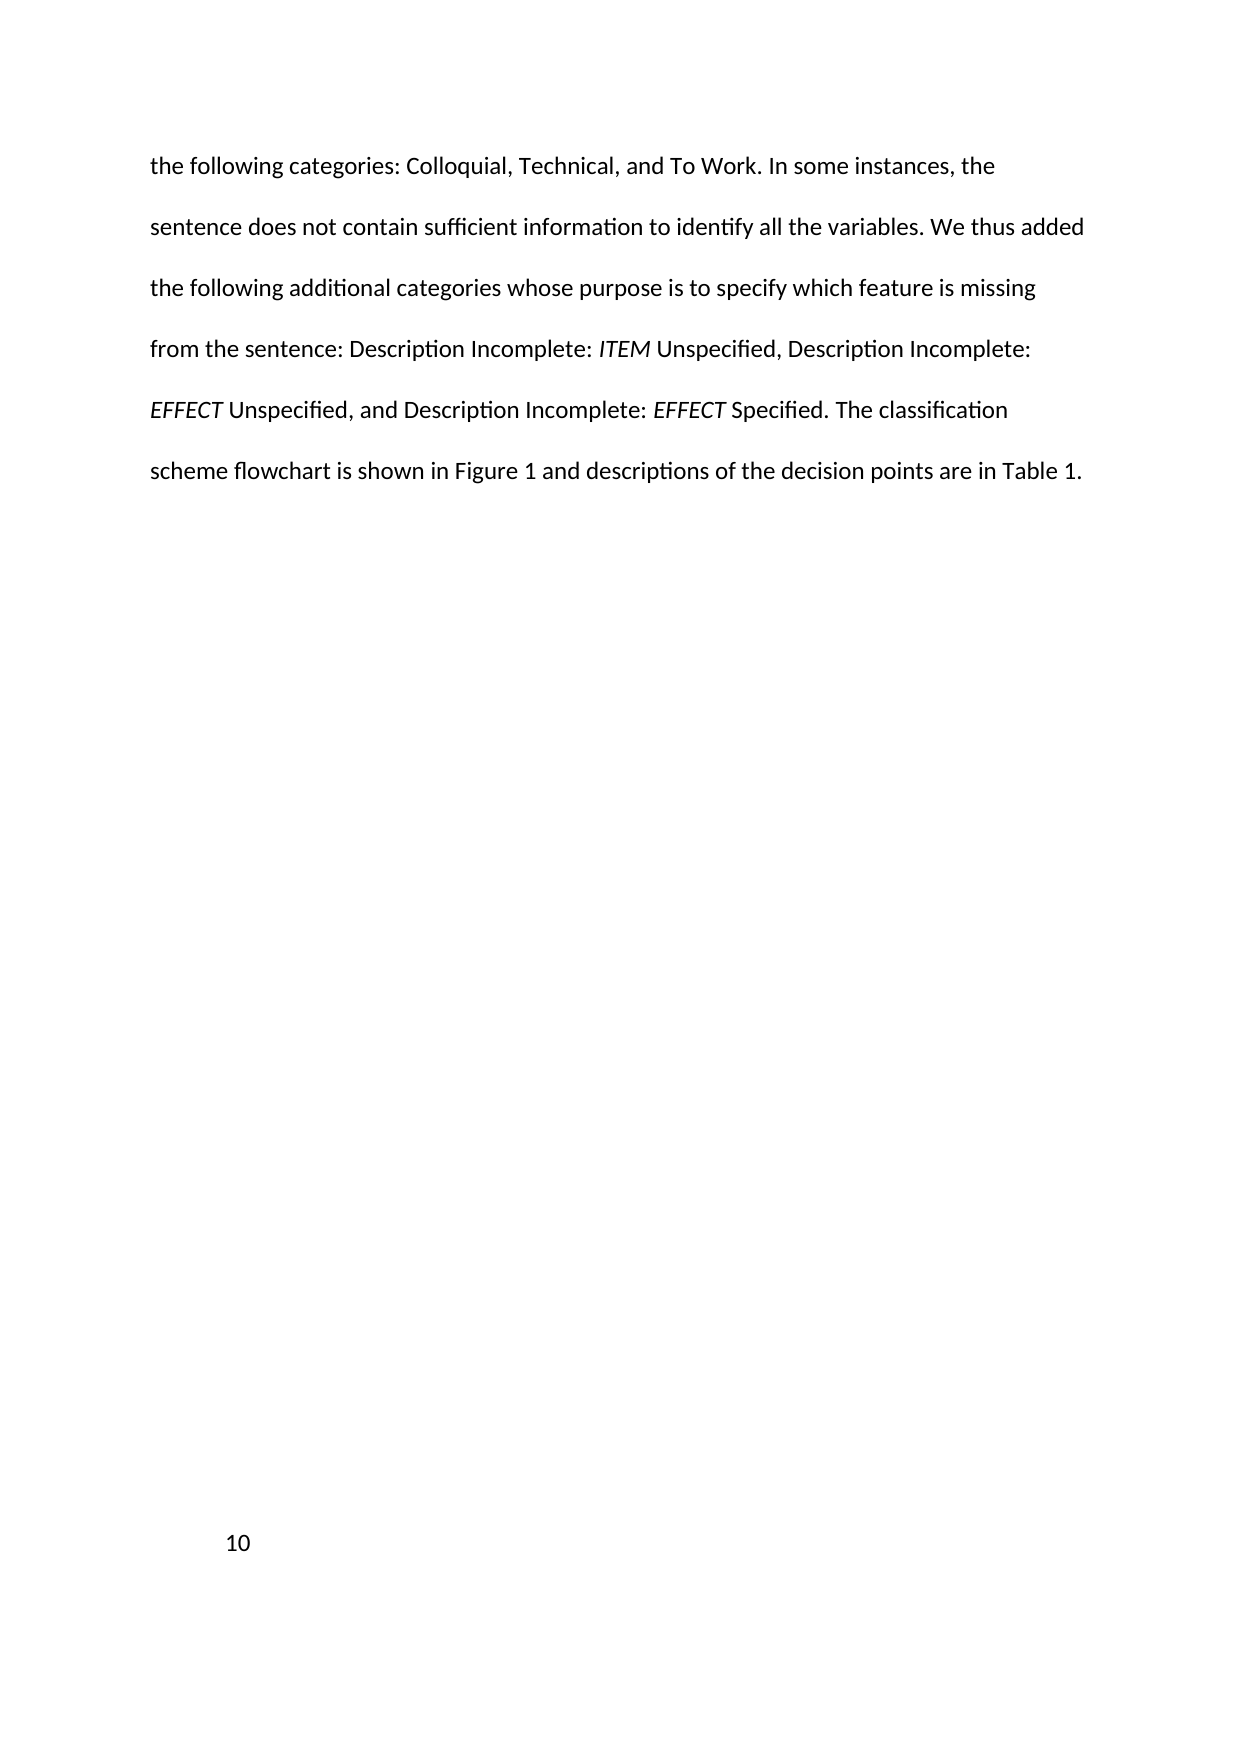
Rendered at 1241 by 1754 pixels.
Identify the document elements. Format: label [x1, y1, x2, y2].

text [150, 150, 1090, 486]
